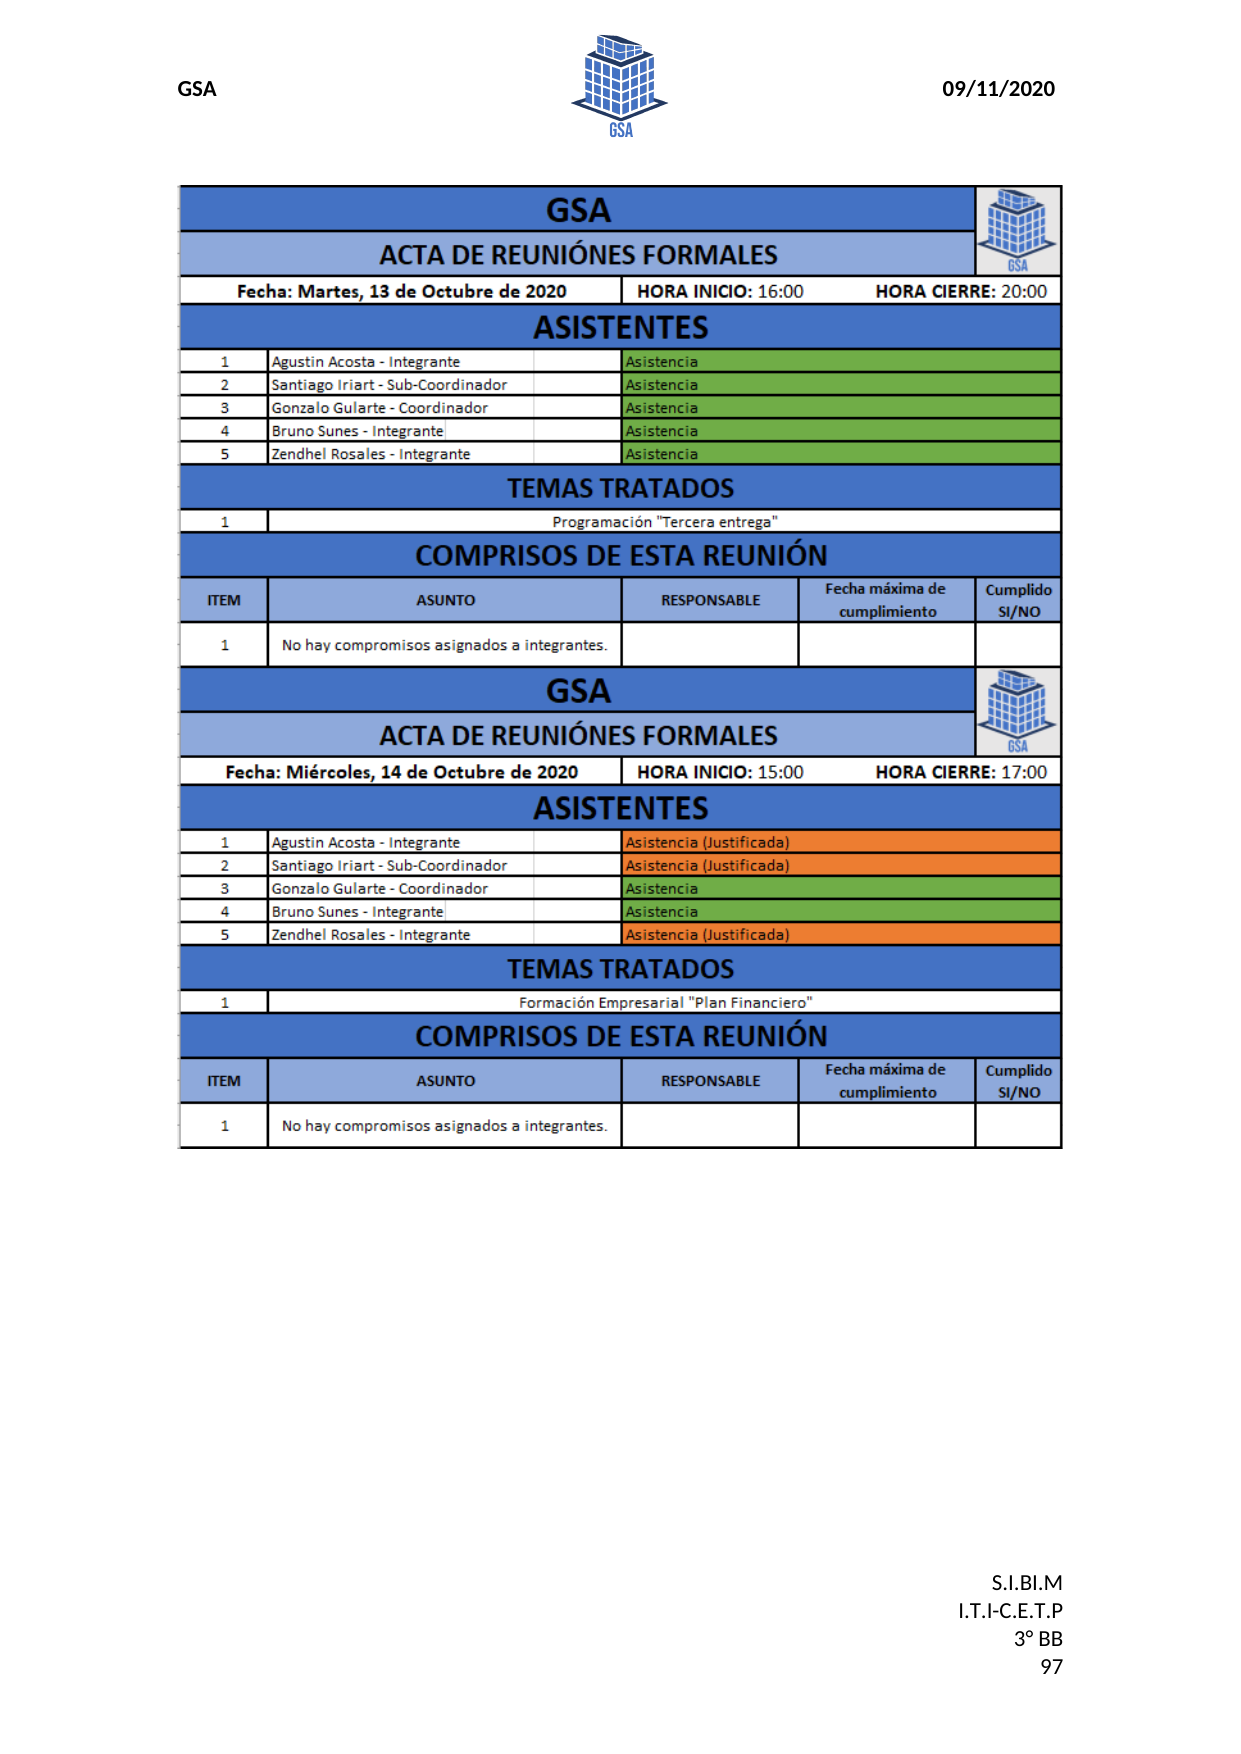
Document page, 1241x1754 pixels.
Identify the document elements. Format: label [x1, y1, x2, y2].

picture [177, 185, 1063, 1149]
picture [568, 34, 672, 138]
